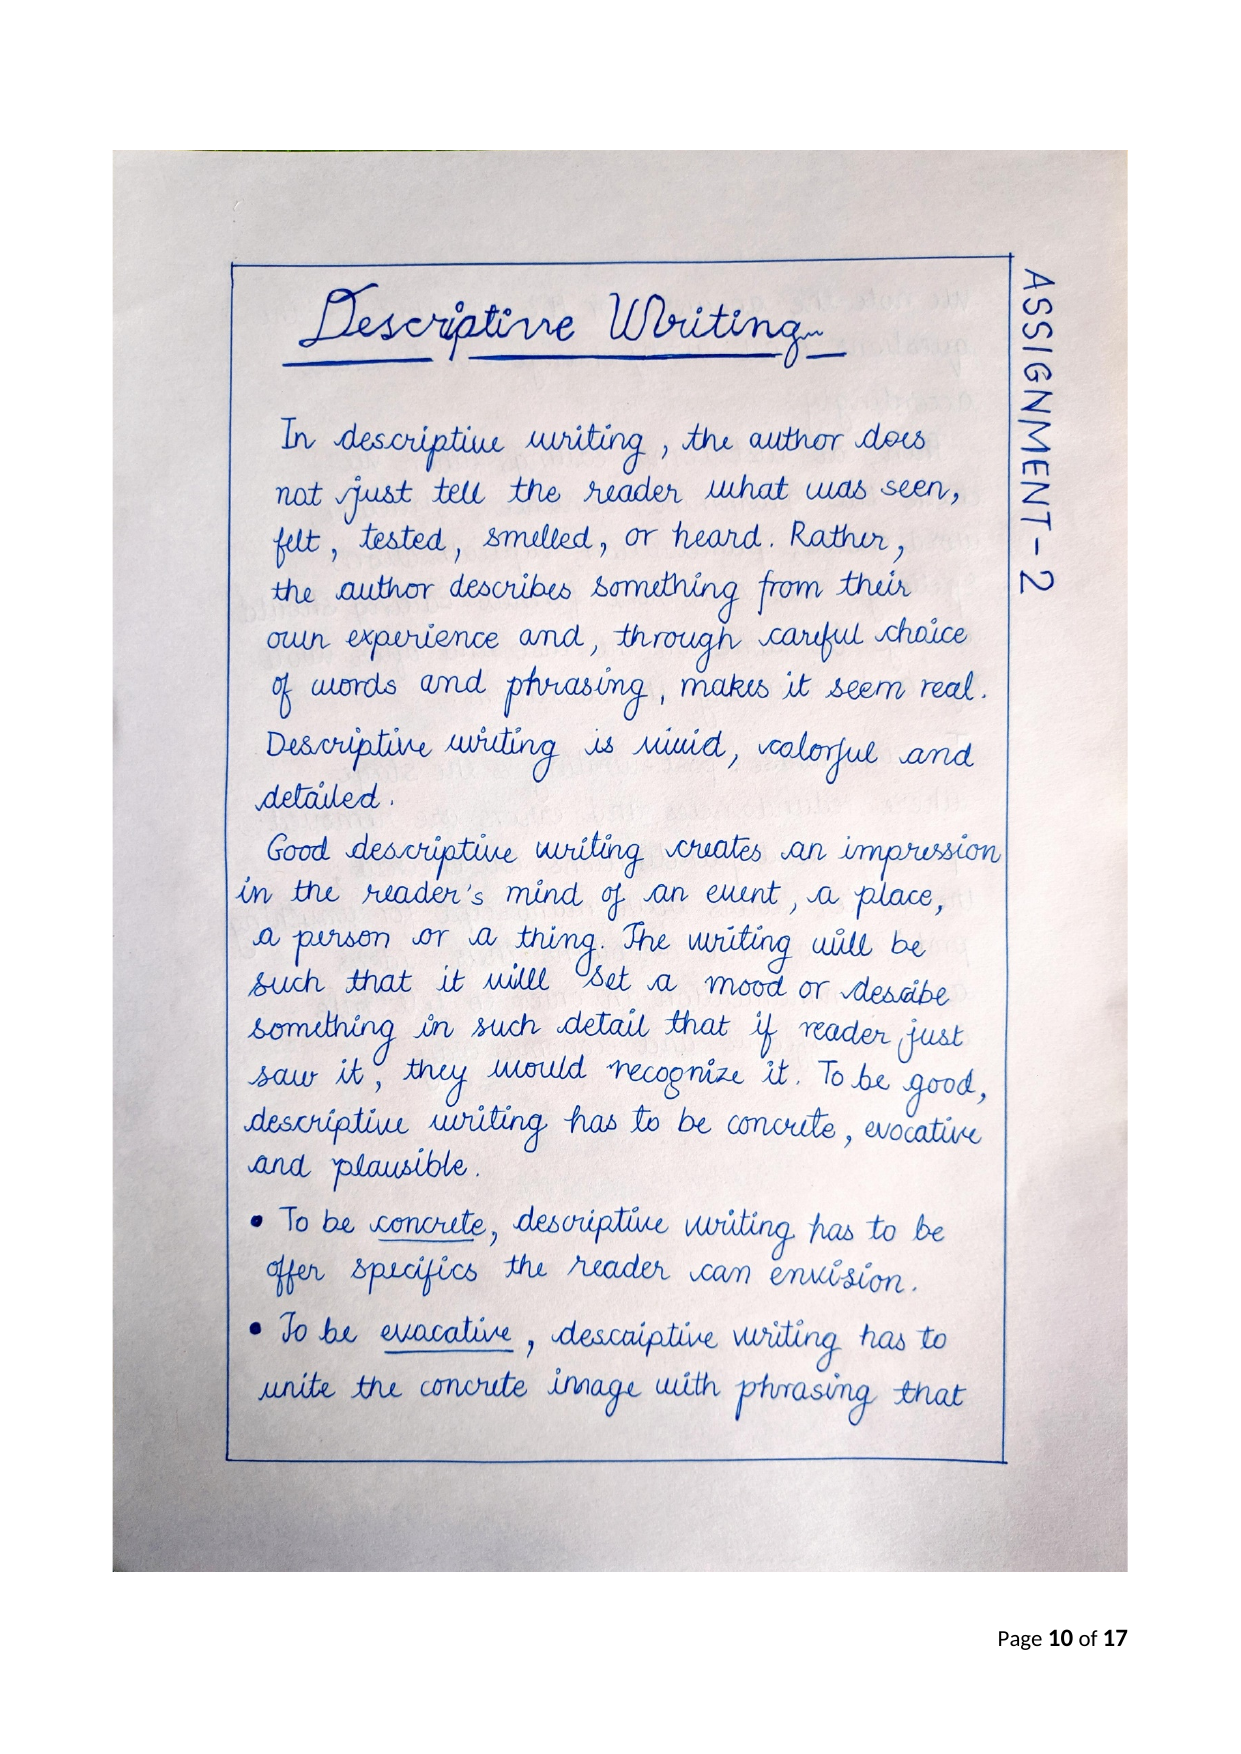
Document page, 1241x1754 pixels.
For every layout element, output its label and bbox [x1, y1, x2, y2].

picture [112, 150, 1128, 1572]
